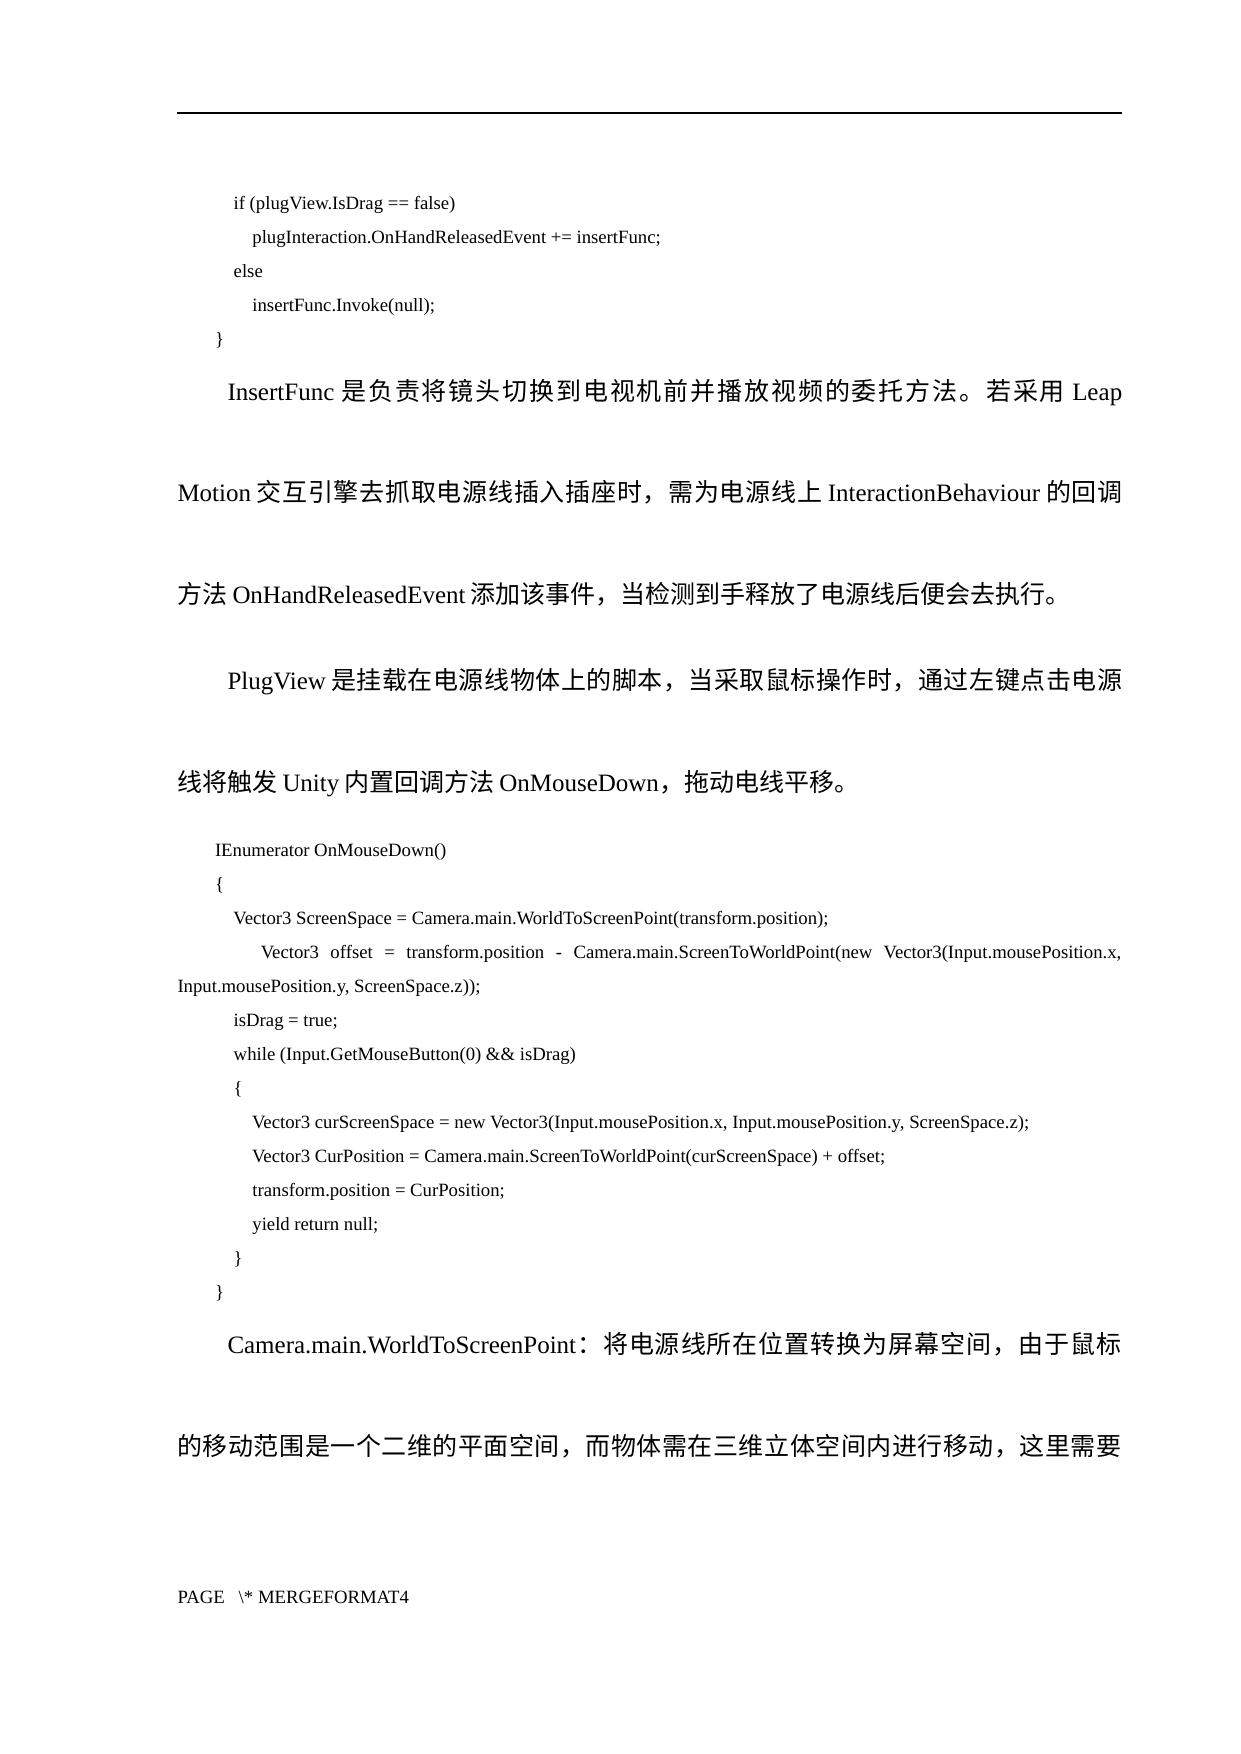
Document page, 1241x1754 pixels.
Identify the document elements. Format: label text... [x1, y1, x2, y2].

text { [177, 867, 1122, 901]
text else [177, 253, 1122, 287]
text PlugView是挂载在电源线物体上的脚本，当采取鼠标操作时，通过左键点击电源线将触发Unity内置回调方法OnMouseDown，拖动电线平移。 [177, 645, 1122, 815]
text Vector3 curScreenSpace = new Vector3(Input.mousePosition.x, Input.mousePosition.y, ScreenSpace.z); [177, 1104, 1122, 1138]
text } [177, 321, 1122, 355]
text InsertFunc是负责将镜头切换到电视机前并播放视频的委托方法。若采用Leap Motion交互引擎去抓取电源线插入插座时，需为电源线上InteractionBehaviour的回调方法OnHandReleasedEvent添加该事件，当检测到手释放了电源线后便会去执行。 [177, 355, 1122, 627]
text } [177, 1274, 1122, 1308]
text } [177, 1240, 1122, 1274]
text IEnumerator OnMouseDown() [177, 833, 1122, 867]
text plugInteraction.OnHandReleasedEvent += insertFunc; [177, 219, 1122, 253]
text if (plugView.IsDrag == false) [177, 185, 1122, 219]
text { [177, 1071, 1122, 1104]
text while (Input.GetMouseButton(0) && isDrag) [177, 1037, 1122, 1071]
text Vector3 ScreenSpace = Camera.main.WorldToScreenPoint(transform.position); [177, 901, 1122, 935]
text isDrag = true; [177, 1003, 1122, 1037]
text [177, 1308, 1122, 1478]
text Vector3 CurPosition = Camera.main.ScreenToWorldPoint(curScreenSpace) + offset; [177, 1138, 1122, 1172]
text Vector3 offset = transform.position - Camera.main.ScreenToWorldPoint(new Vector3(Input.mousePosition.x, Input.mousePosition.y, ScreenSpace.z)); [177, 935, 1122, 1003]
text insertFunc.Invoke(null); [177, 287, 1122, 321]
text transform.position = CurPosition; [177, 1172, 1122, 1206]
text yield return null; [177, 1206, 1122, 1240]
